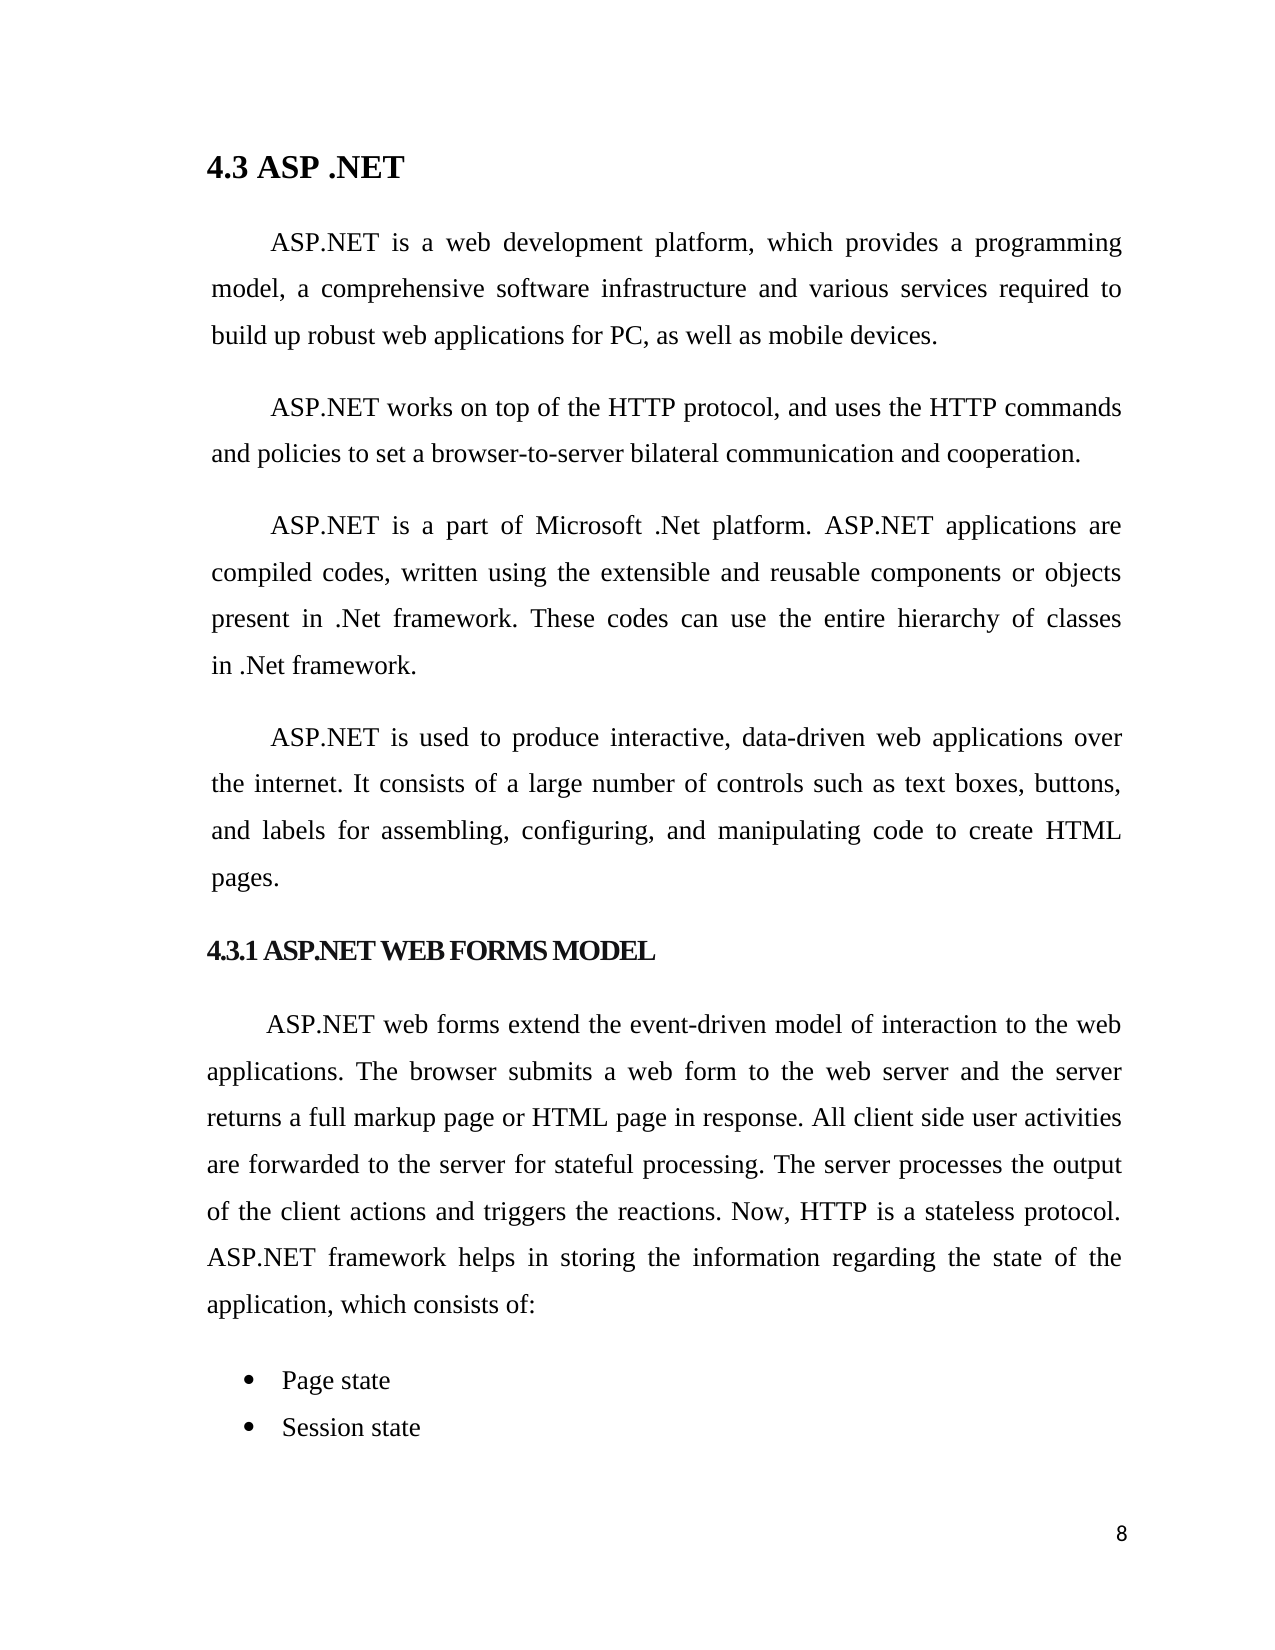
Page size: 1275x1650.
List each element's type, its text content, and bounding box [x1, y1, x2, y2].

list Session state [244, 1411, 1127, 1442]
text ASP.NET works on top of the HTTP protocol, and uses the HTTP commands and policies to set a browser-to-server bilateral communication and cooperation. [211, 391, 1123, 469]
text 4.3 ASP .NET [207, 148, 1127, 186]
text ASP.NET web forms extend the event-driven model of interaction to the web applications. The browser submits a web form to the web server and the server returns a full markup page or HTML page in response. All client side user activities are forwarded to the server for stateful processing. The server processes the output of the client actions and triggers the reactions. Now, HTTP is a stateless protocol. ASP.NET framework helps in storing the information regarding the state of the application, which consists of: [207, 1008, 1123, 1319]
text 4.3.1 ASP.NET WEB FORMS MODEL [207, 933, 1123, 966]
text ASP.NET is a part of Microsoft .Net platform. ASP.NET applications are compiled codes, written using the extensible and reusable components or objects present in .Net framework. These codes can use the entire hierarchy of classes in .Net framework. [211, 509, 1123, 680]
list Page state [244, 1364, 1127, 1395]
text ASP.NET is used to produce interactive, data-driven web applications over the internet. It consists of a large number of controls such as text boxes, buttons, and labels for assembling, configuring, and manipulating code to create HTML pages. [211, 721, 1123, 892]
text ASP.NET is a web development platform, which provides a programming model, a comprehensive software infrastructure and various services required to build up robust web applications for PC, as well as mobile devices. [211, 226, 1123, 350]
